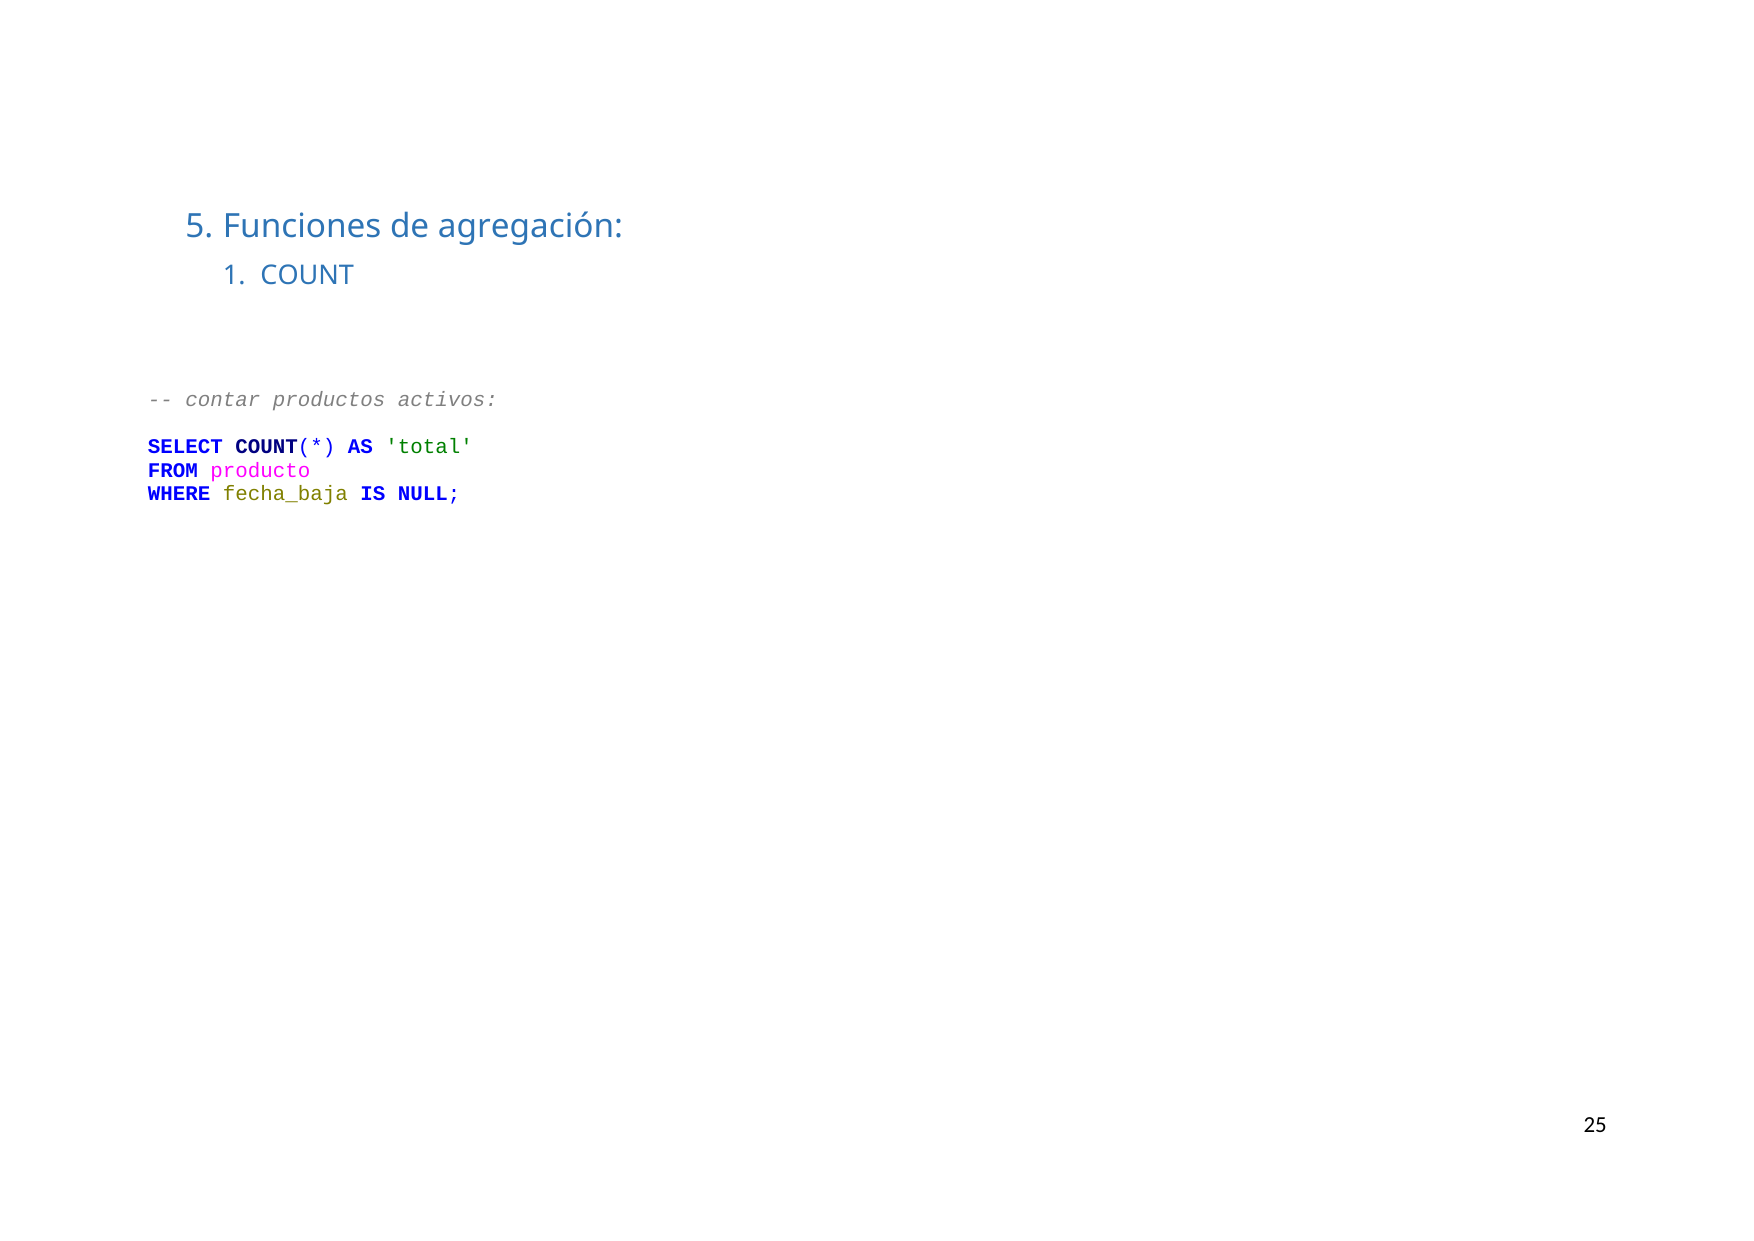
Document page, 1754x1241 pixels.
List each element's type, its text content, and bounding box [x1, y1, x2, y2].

text -- contar productos activos: [148, 389, 1606, 412]
text WHERE fecha_baja IS NULL; [148, 483, 1606, 507]
text FROM producto [148, 460, 1606, 483]
subtitle Funciones de agregación: [185, 202, 1606, 248]
subtitle COUNT [223, 255, 1606, 292]
text SELECT COUNT(*) AS 'total' [148, 436, 1606, 460]
